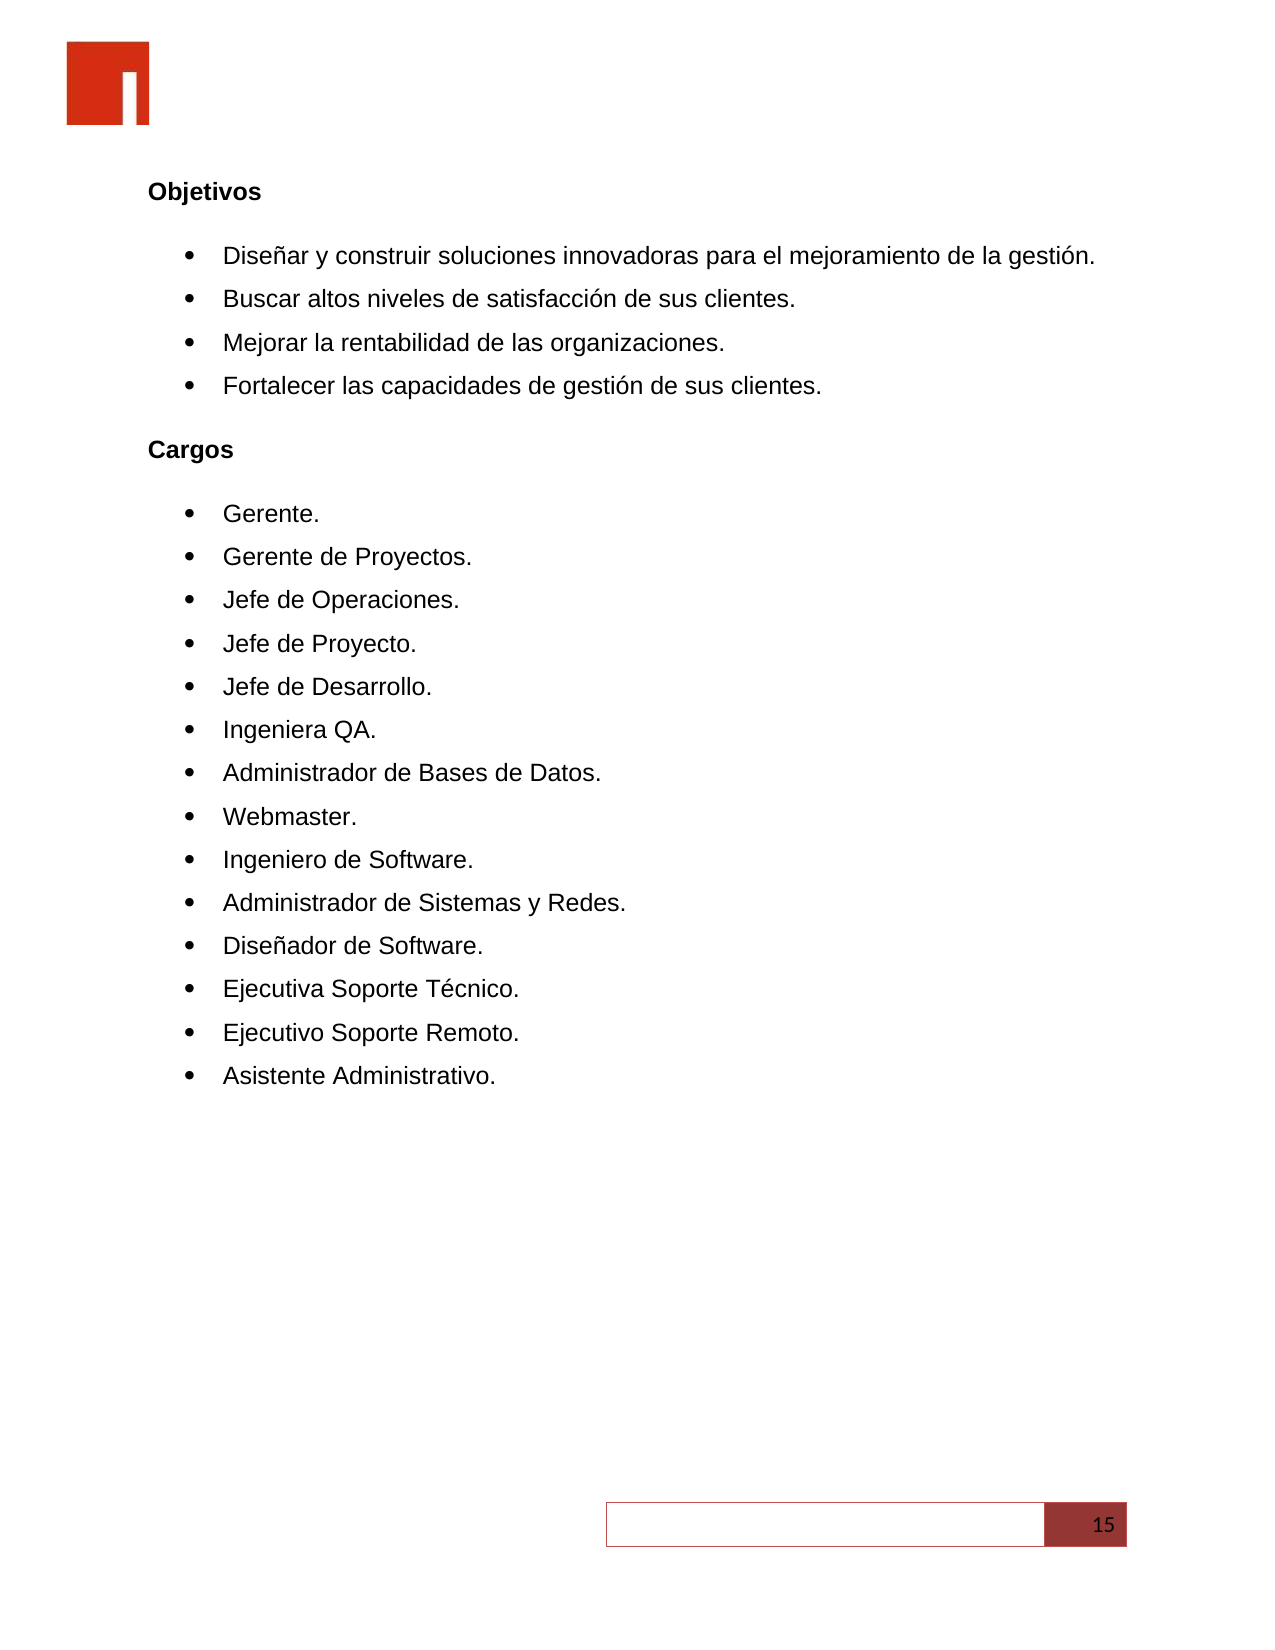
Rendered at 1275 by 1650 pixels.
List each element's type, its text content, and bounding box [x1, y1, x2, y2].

list Jefe de Proyecto. [185, 628, 1157, 657]
list Gerente de Proyectos. [185, 542, 1157, 571]
list Ingeniero de Software. [185, 845, 1157, 873]
picture [66, 41, 150, 125]
list Diseñador de Software. [185, 931, 1157, 960]
list Administrador de Bases de Datos. [185, 758, 1157, 787]
list Mejorar la rentabilidad de las organizaciones. [185, 328, 1157, 356]
list Ingeniera QA. [185, 715, 1157, 744]
list Buscar altos niveles de satisfacción de sus clientes. [185, 284, 1157, 313]
list Diseñar y construir soluciones innovadoras para el mejoramiento de la gestión. [185, 241, 1157, 270]
list Ejecutiva Soporte Técnico. [185, 974, 1157, 1003]
list Asistente Administrativo. [185, 1061, 1157, 1132]
text Cargos [148, 435, 1157, 464]
list Administrador de Sistemas y Redes. [185, 888, 1157, 917]
list Ejecutivo Soporte Remoto. [185, 1018, 1157, 1046]
text Objetivos [148, 177, 1157, 206]
list Webmaster. [185, 801, 1157, 830]
list Gerente. [185, 499, 1157, 528]
list Jefe de Operaciones. [185, 585, 1157, 614]
list Fortalecer las capacidades de gestión de sus clientes. [185, 371, 1157, 400]
list Jefe de Desarrollo. [185, 672, 1157, 701]
